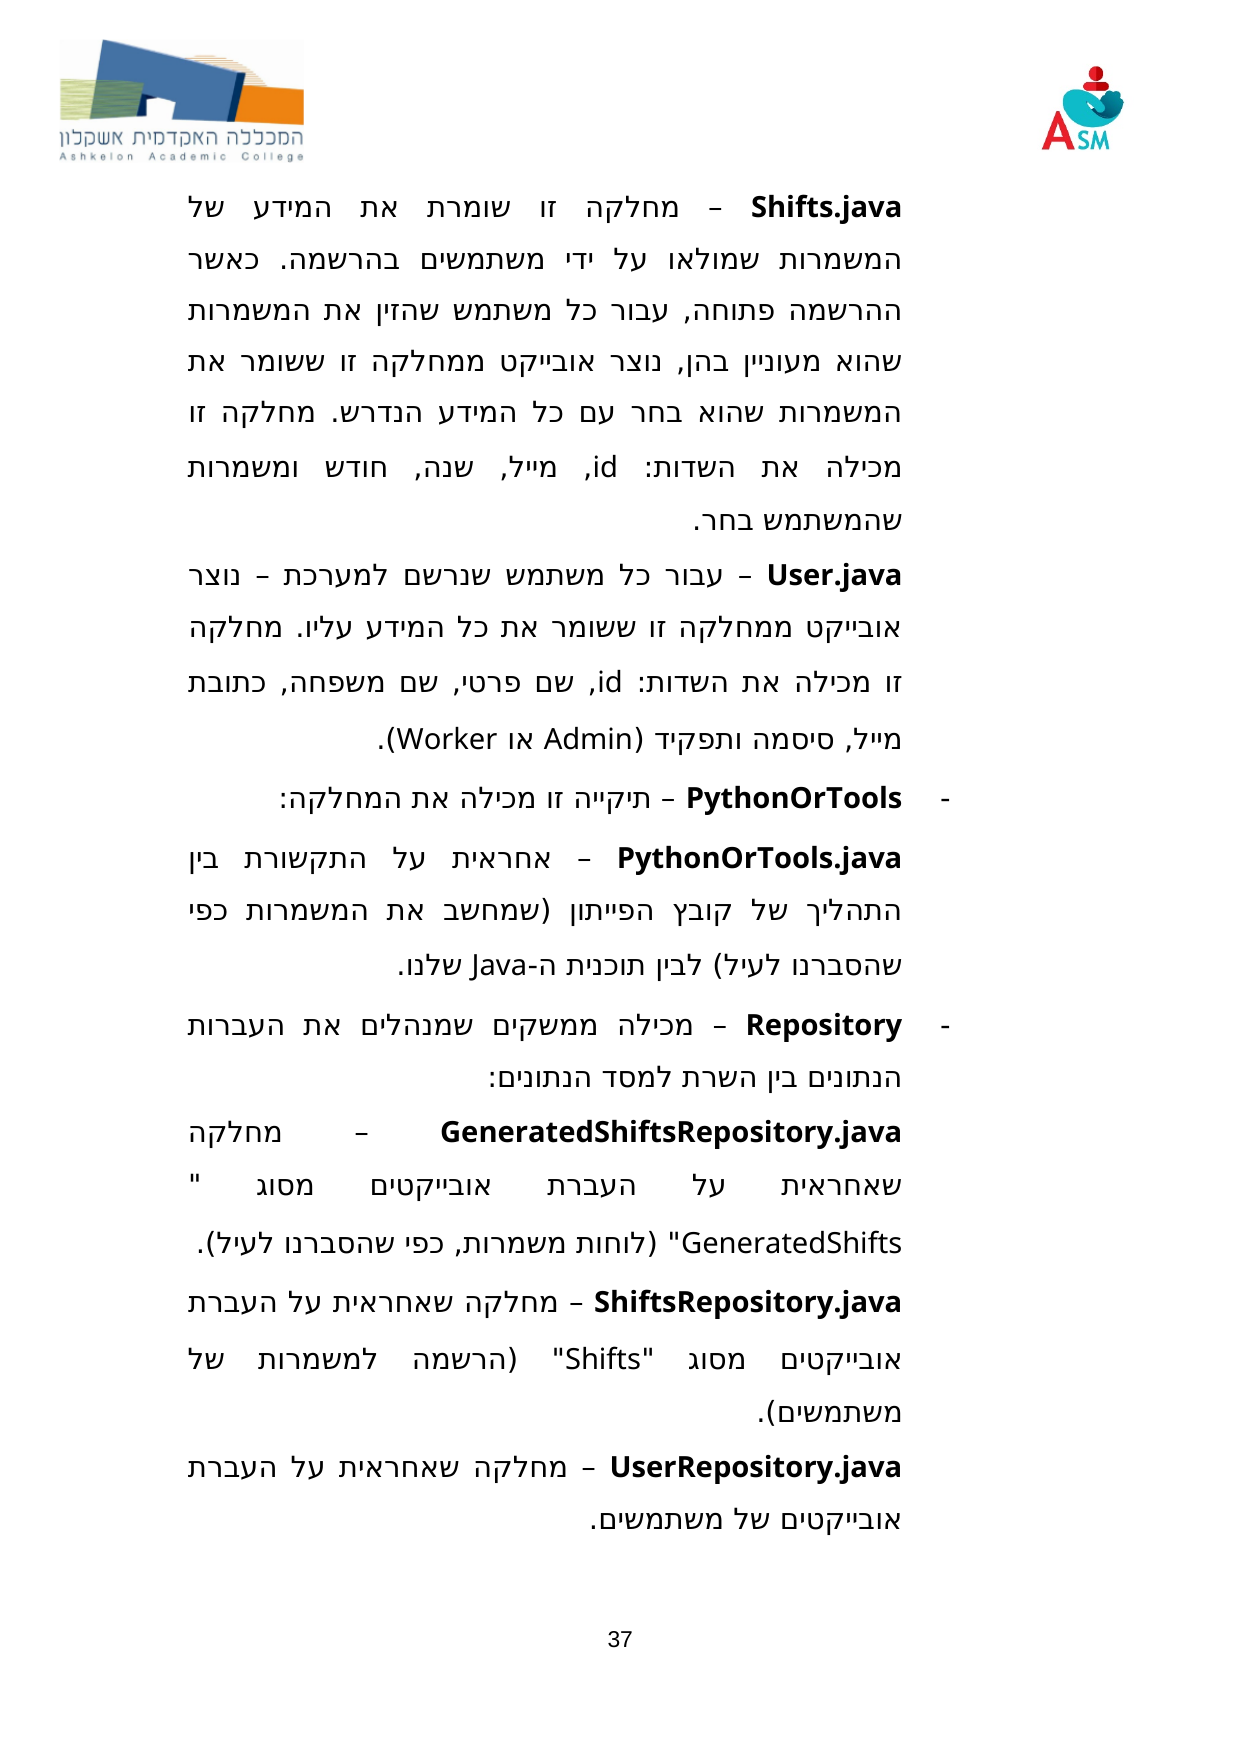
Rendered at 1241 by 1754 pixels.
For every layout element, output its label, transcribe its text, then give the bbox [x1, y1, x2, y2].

list GeneratedShiftsRepository.java – מחלקה שאחראית על העברת אובייקטים מסוג "GeneratedShifts" (לוחות משמרות, כפי שהסברנו לעיל). [187, 1112, 903, 1262]
list PythonOrTools.java – אחראית על התקשורת בין התהליך של קובץ הפייתון (שמחשב את המשמרות כפי שהסברנו לעיל) לבין תוכנית ה-Java שלנו. [187, 837, 903, 984]
list ShiftsRepository.java – מחלקה שאחראית על העברת אובייקטים מסוג "Shifts" (הרשמה למשמרות של משתמשים). [187, 1282, 903, 1429]
list UserRepository.java – מחלקה שאחראית על העברת אובייקטים של משתמשים. [187, 1446, 903, 1537]
list User.java – עבור כל משתמש שנרשם למערכת – נוצר אובייקט ממחלקה זו ששומר את כל המידע עליו. מחלקה זו מכילה את השדות: id, שם פרטי, שם משפחה, כתובת מייל, סיסמה ותפקיד (Admin או Worker). [187, 554, 903, 758]
picture [1005, 42, 1182, 164]
list PythonOrTools – תיקייה זו מכילה את המחלקה: [187, 778, 940, 817]
list Repository – מכילה ממשקים שמנהלים את העברות הנתונים בין השרת למסד הנתונים: [187, 1004, 940, 1095]
picture [51, 37, 311, 169]
list Shifts.java – מחלקה זו שומרת את המידע של המשמרות שמולאו על ידי משתמשים בהרשמה. כאשר ההרשמה פתוחה, עבור כל משתמש שהזין את המשמרות שהוא מעוניין בהן, נוצר אובייקט ממחלקה זו ששומר את המשמרות שהוא בחר עם כל המידע הנדרש. מחלקה זו מכילה את השדות: id, מייל, שנה, חודש ומשמרות שהמשתמש בחר. [187, 186, 903, 537]
